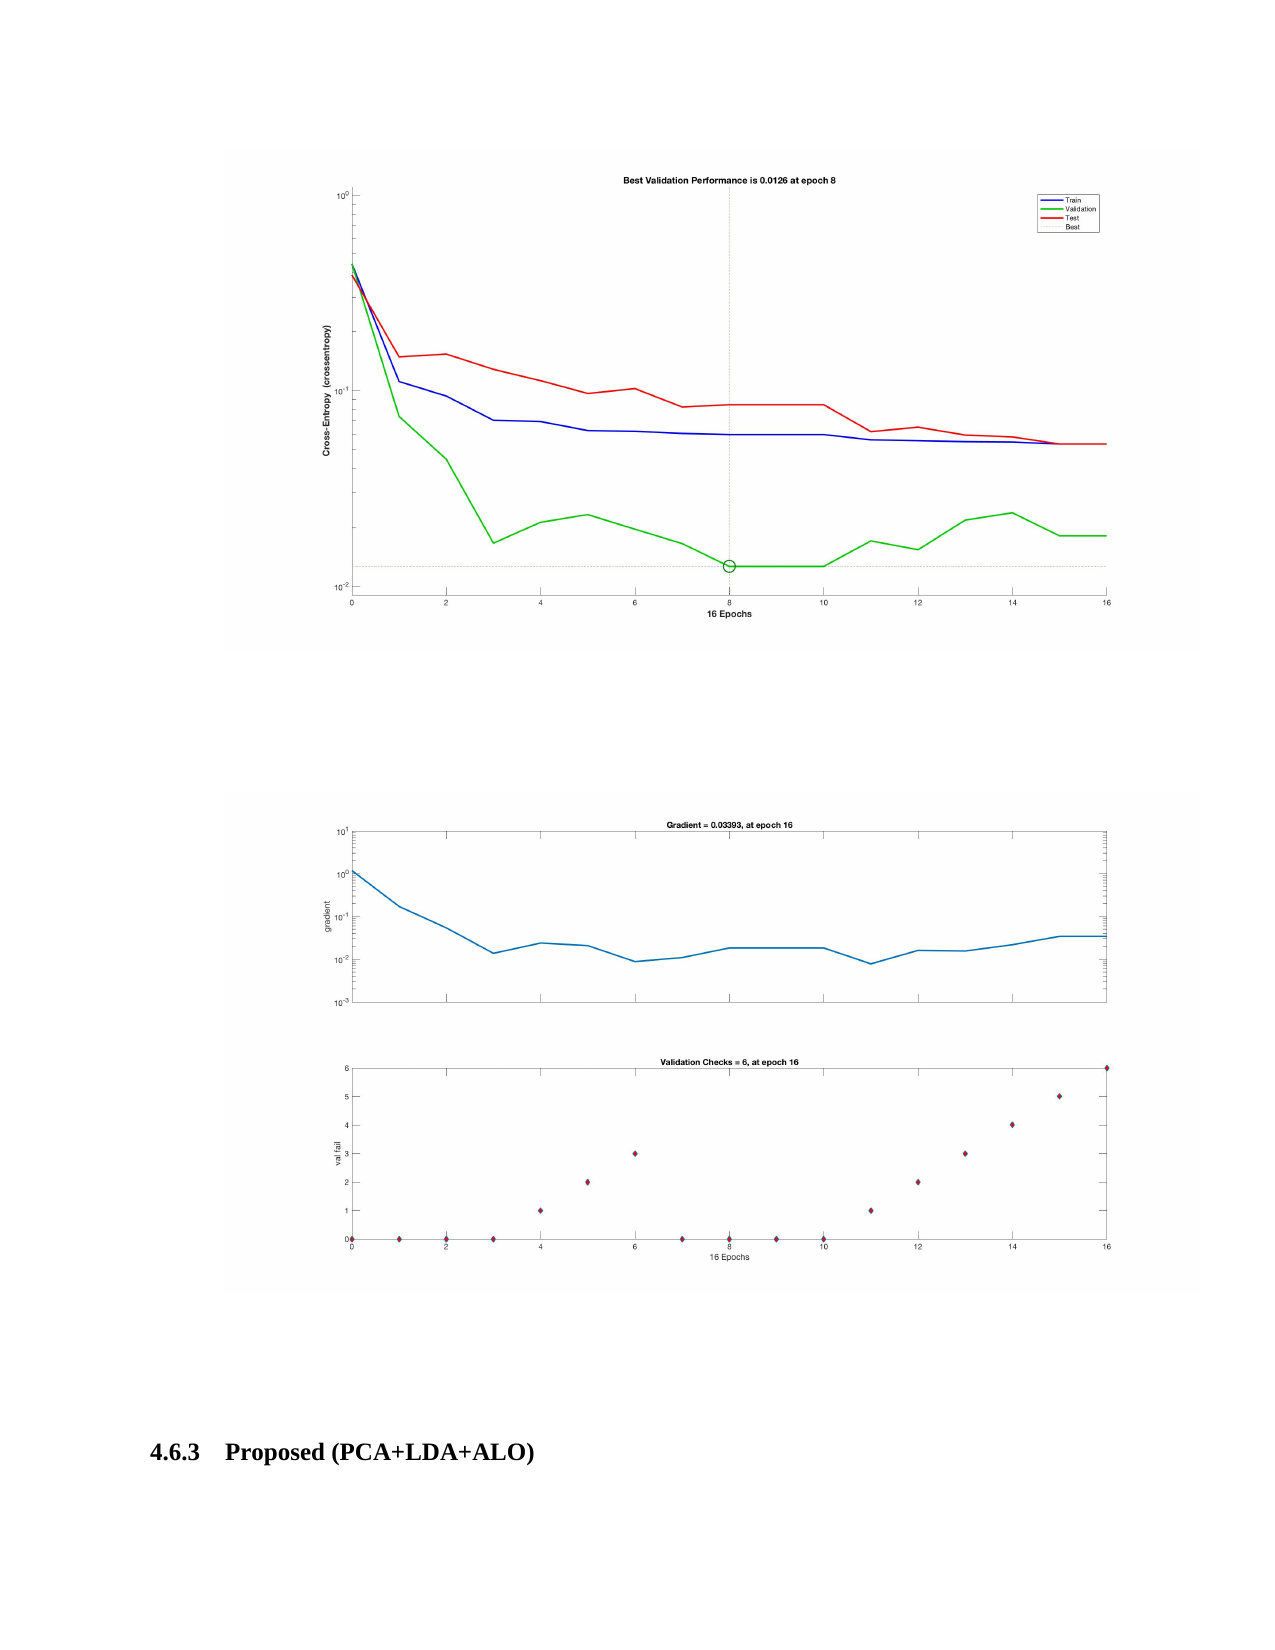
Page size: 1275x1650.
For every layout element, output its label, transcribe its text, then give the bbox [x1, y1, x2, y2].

picture [225, 793, 1199, 1294]
picture [225, 149, 1199, 650]
list Proposed (PCA+LDA+ALO) [150, 1437, 1125, 1466]
